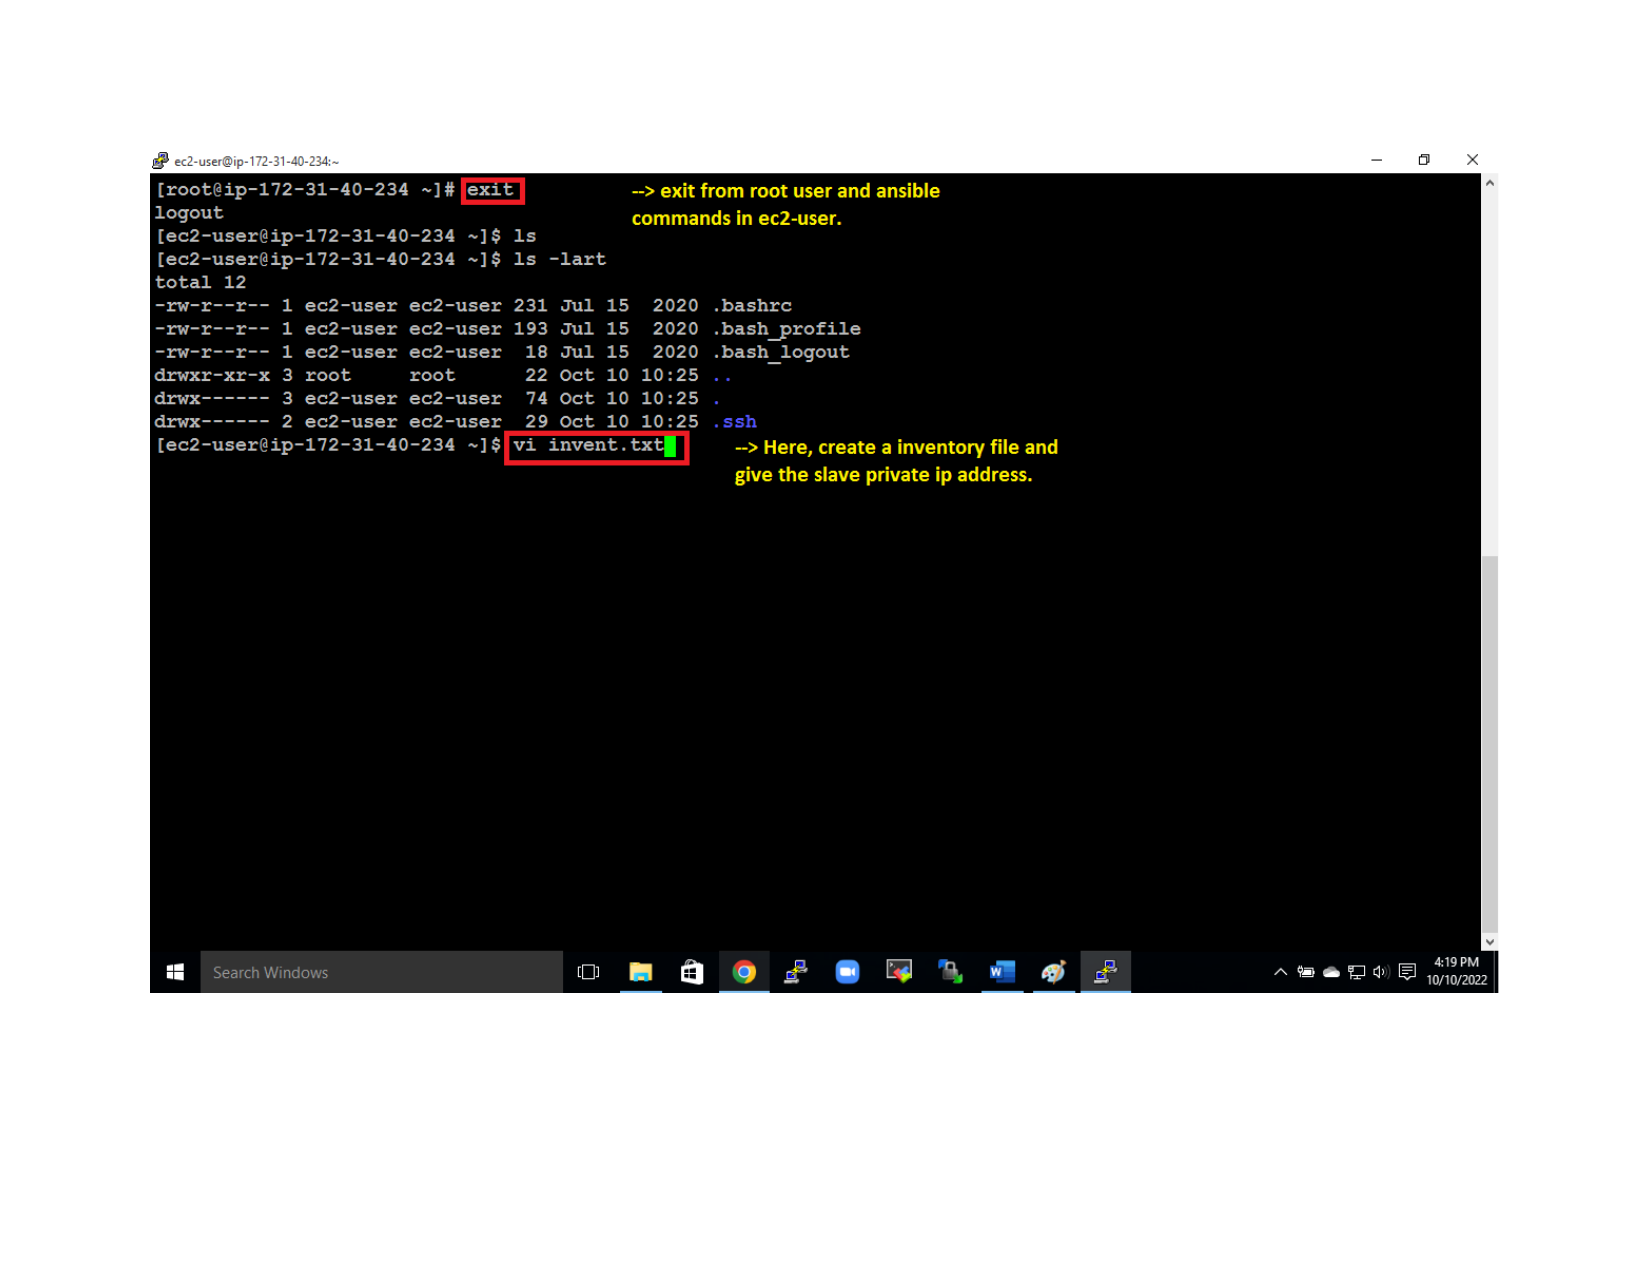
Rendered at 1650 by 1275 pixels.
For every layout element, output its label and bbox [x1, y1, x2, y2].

picture [150, 150, 1499, 993]
